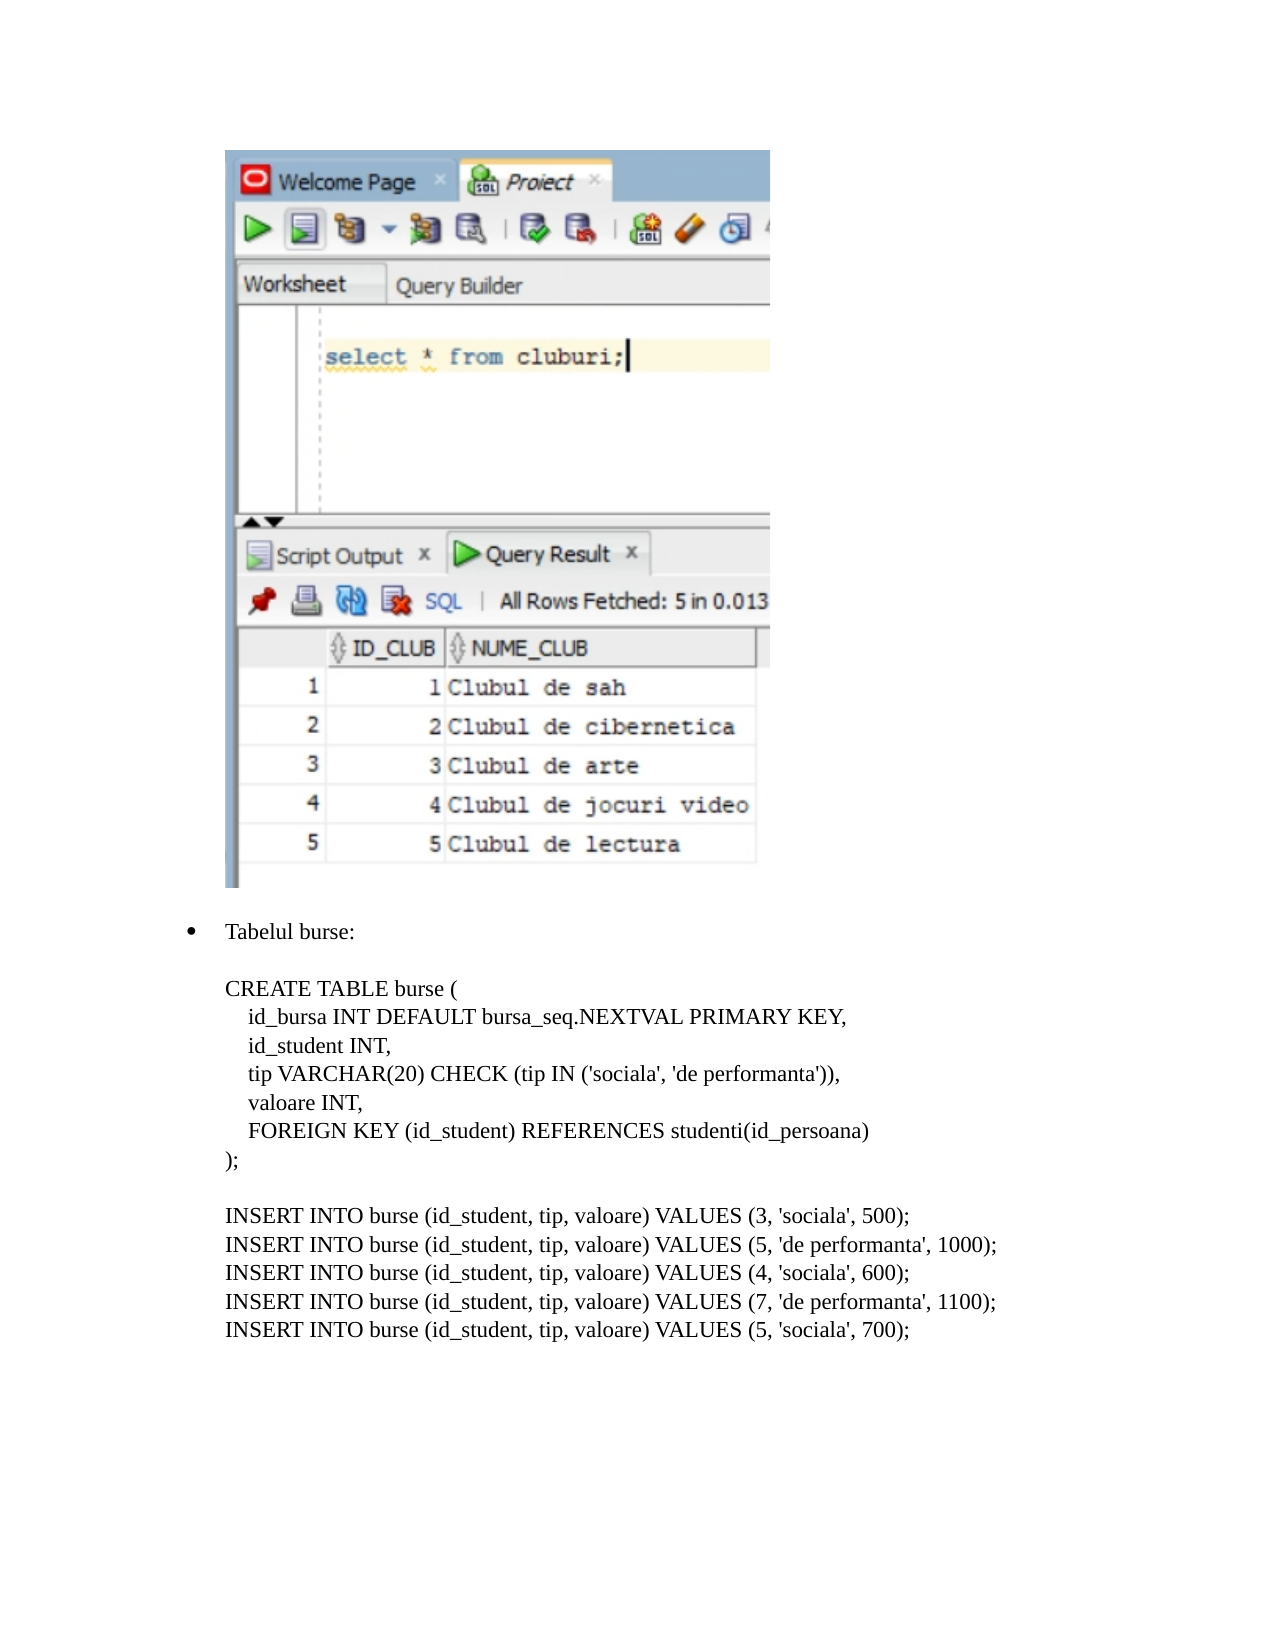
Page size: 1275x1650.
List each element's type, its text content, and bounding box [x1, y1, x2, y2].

list ); [225, 1146, 1125, 1172]
list id_bursa INT DEFAULT bursa_seq.NEXTVAL PRIMARY KEY, [225, 1003, 1125, 1030]
list Tabelul burse: [187, 918, 1125, 944]
list valoare INT, [225, 1089, 1125, 1115]
list CREATE TABLE burse ( [225, 975, 1125, 1001]
list tip VARCHAR(20) CHECK (tip IN ('sociala', 'de performanta')), [225, 1060, 1125, 1087]
list INSERT INTO burse (id_student, tip, valoare) VALUES (4, 'sociala', 600); [225, 1259, 1125, 1286]
list FOREIGN KEY (id_student) REFERENCES studenti(id_persoana) [225, 1117, 1125, 1143]
picture [225, 150, 771, 888]
list INSERT INTO burse (id_student, tip, valoare) VALUES (3, 'sociala', 500); [225, 1202, 1125, 1229]
list INSERT INTO burse (id_student, tip, valoare) VALUES (5, 'de performanta', 1000); [225, 1231, 1125, 1257]
list INSERT INTO burse (id_student, tip, valoare) VALUES (5, 'sociala', 700); [225, 1316, 1125, 1343]
list INSERT INTO burse (id_student, tip, valoare) VALUES (7, 'de performanta', 1100); [225, 1288, 1125, 1314]
list id_student INT, [225, 1032, 1125, 1058]
